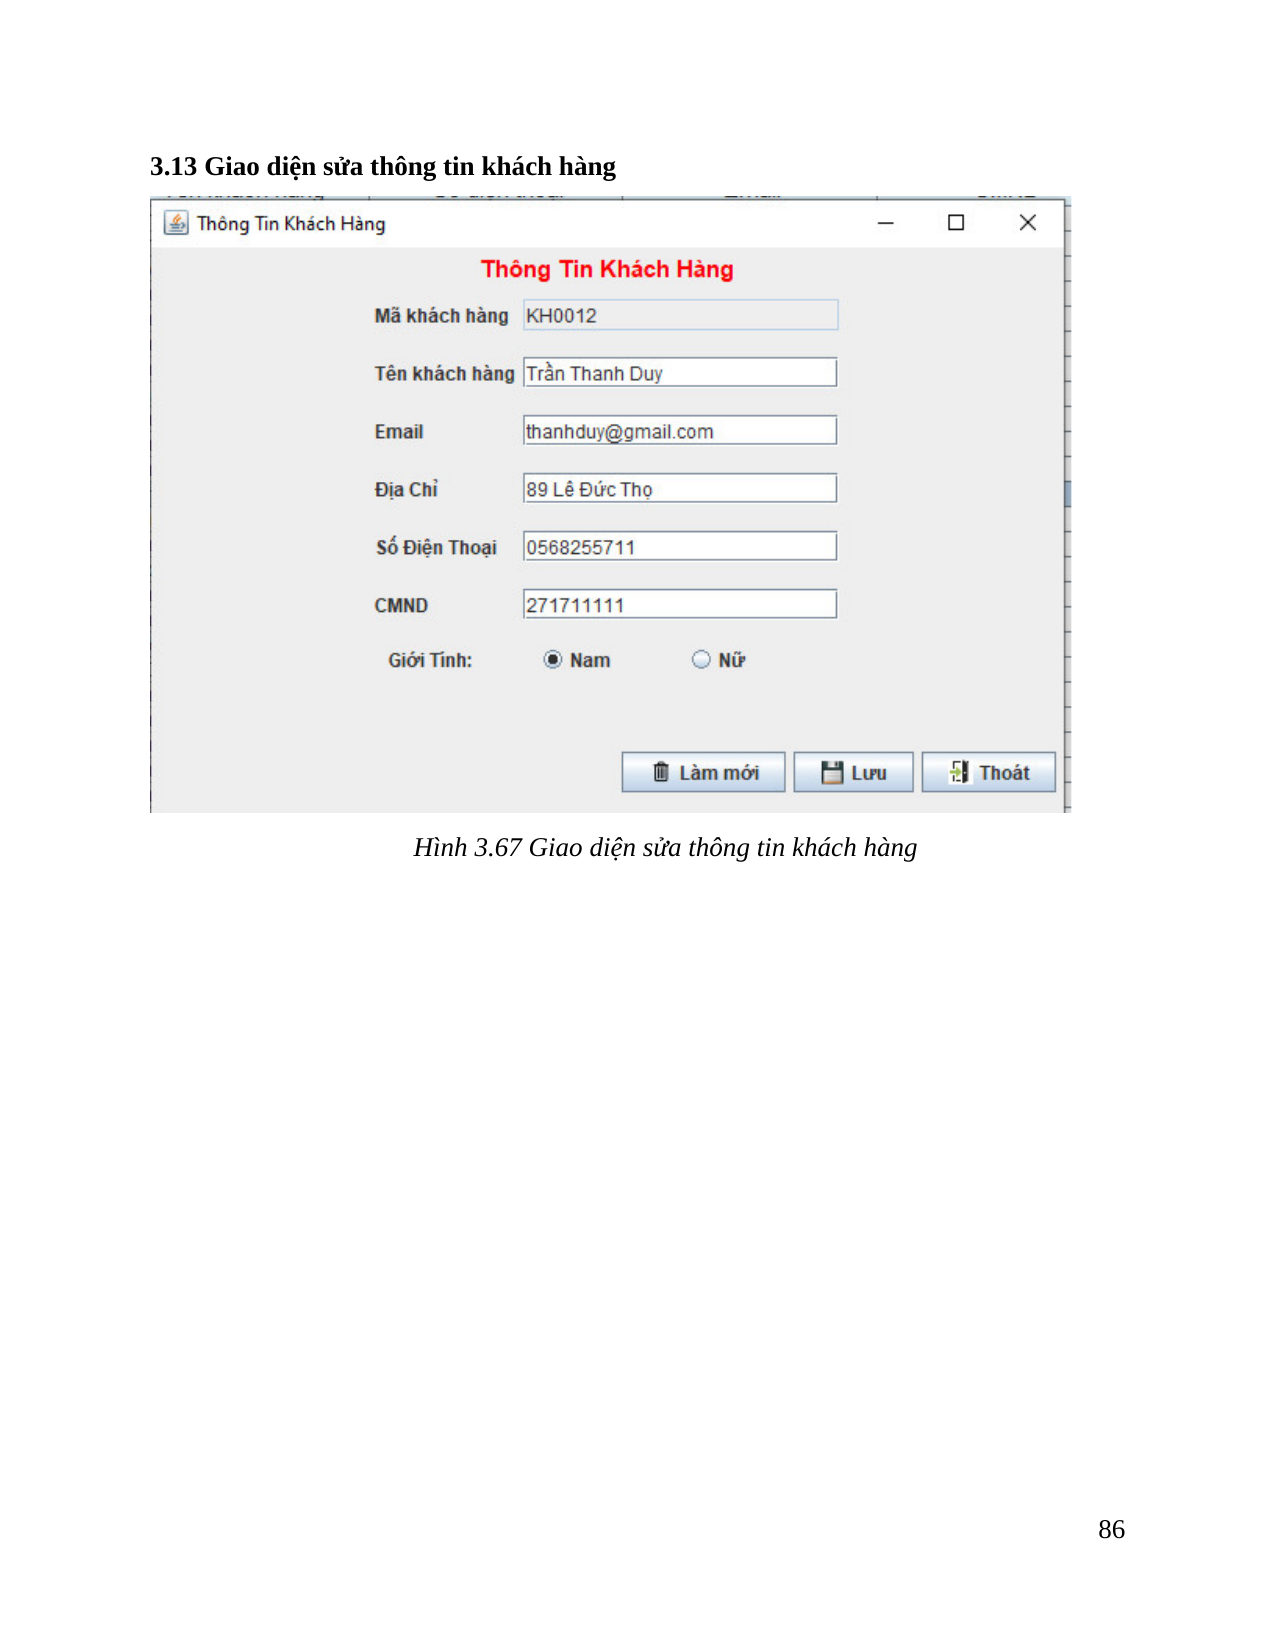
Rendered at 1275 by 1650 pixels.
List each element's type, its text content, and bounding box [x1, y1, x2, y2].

picture [150, 196, 1072, 813]
subtitle Giao diện sửa thông tin khách hàng [150, 150, 1125, 181]
